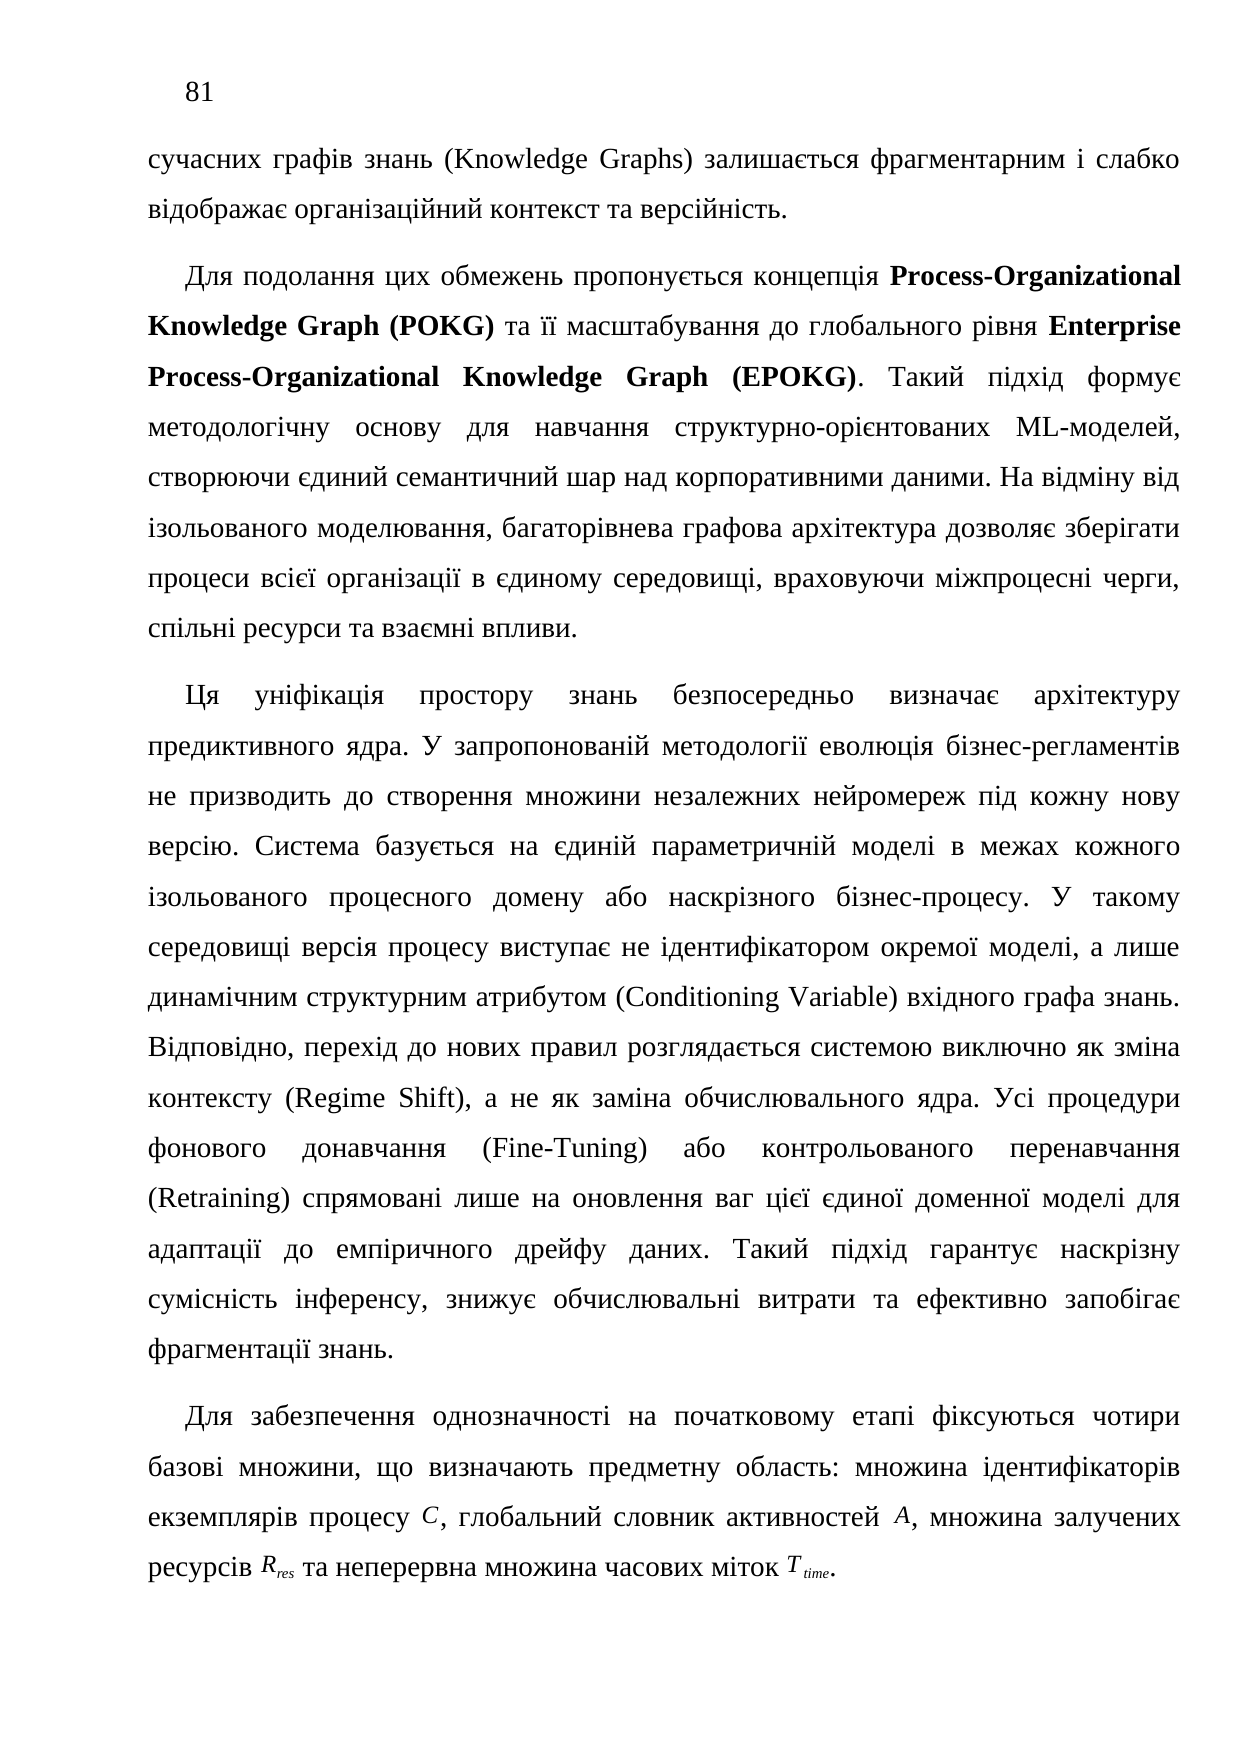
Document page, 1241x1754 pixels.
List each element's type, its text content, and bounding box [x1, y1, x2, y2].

text Ця уніфікація простору знань безпосередньо визначає архітектуру предиктивного ядра. У запропонованій методології еволюція бізнес-регламентів не призводить до створення множини незалежних нейромереж під кожну нову версію. Система базується на єдиній параметричній моделі в межах кожного ізольованого процесного домену або наскрізного бізнес-процесу. У такому середовищі версія процесу виступає не ідентифікатором окремої моделі, а лише динамічним структурним атрибутом (Conditioning Variable) вхідного графа знань. Відповідно, перехід до нових правил розглядається системою виключно як зміна контексту (Regime Shift), а не як заміна обчислювального ядра. Усі процедури фонового донавчання (Fine-Tuning) або контрольованого перенавчання (Retraining) спрямовані лише на оновлення ваг цієї єдиної доменної моделі для адаптації до емпіричного дрейфу даних. Такий підхід гарантує наскрізну сумісність інференсу, знижує обчислювальні витрати та ефективно запобігає фрагментації знань. [148, 677, 1181, 1365]
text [148, 141, 1181, 225]
text Для забезпечення однозначності на початковому етапі фіксуються чотири базові множини, що визначають предметну область: множина ідентифікаторів екземплярів процесу , глобальний словник активностей , множина залучених ресурсів та неперервна множина часових міток . [148, 1398, 1181, 1583]
text Для подолання цих обмежень пропонується концепція Process-Organizational Knowledge Graph (POKG) та її масштабування до глобального рівня Enterprise Process-Organizational Knowledge Graph (EPOKG). Такий підхід формує методологічну основу для навчання структурно-орієнтованих ML-моделей, створюючи єдиний семантичний шар над корпоративними даними. На відміну від ізольованого моделювання, багаторівнева графова архітектура дозволяє зберігати процеси всієї організації в єдиному середовищі, враховуючи міжпроцесні черги, спільні ресурси та взаємні впливи. [148, 258, 1181, 644]
